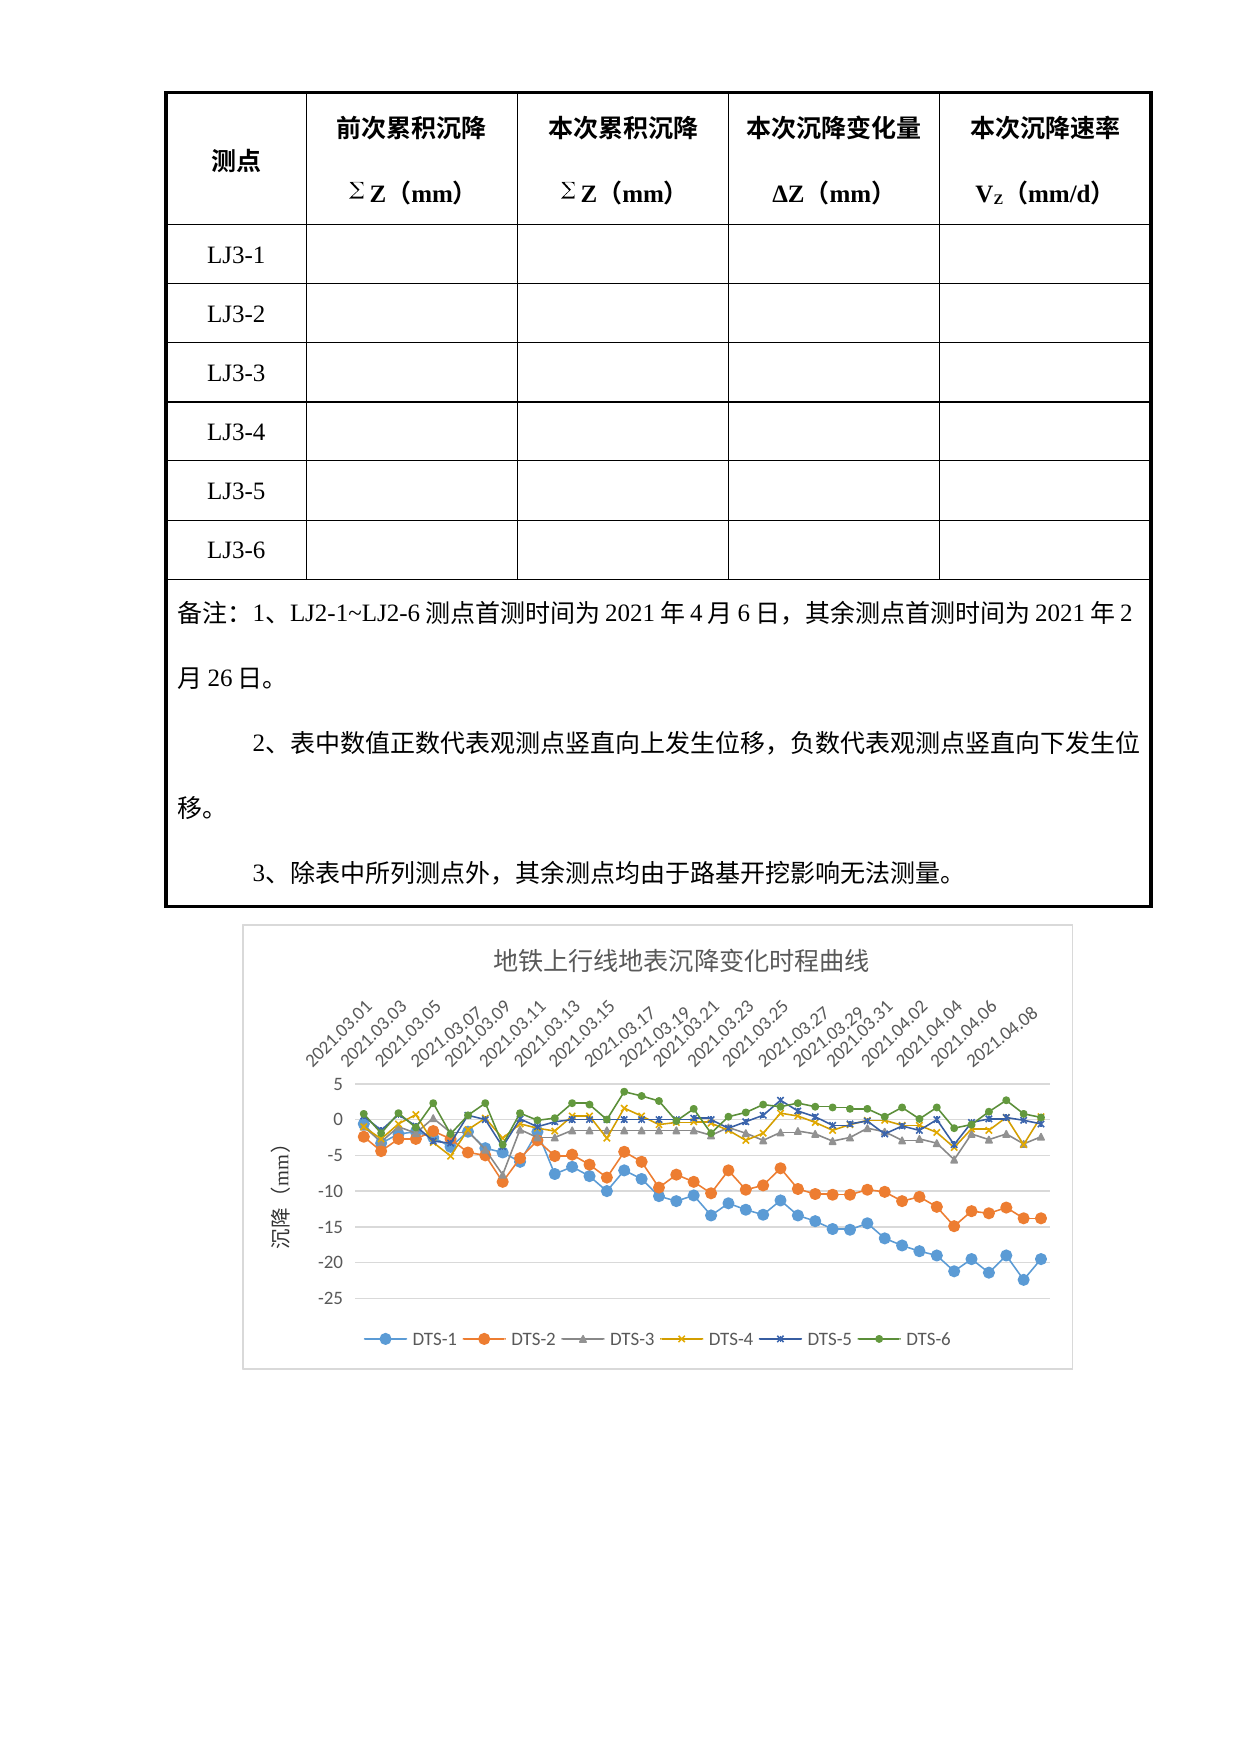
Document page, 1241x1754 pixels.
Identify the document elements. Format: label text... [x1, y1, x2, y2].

table_header 本次累积沉降 Z（mm） [518, 94, 728, 224]
table_cell [518, 461, 728, 519]
table_cell [518, 521, 728, 578]
table_cell [940, 461, 1149, 519]
table_header 本次沉降变化量 ΔZ（mm） [729, 94, 939, 224]
table_header 本次沉降速率 VZ（mm/d） [940, 94, 1149, 224]
table_cell [518, 343, 728, 401]
table_cell 备注：1、LJ2-1~LJ2-6测点首测时间为2021年4月6日，其余测点首测时间为2021年2月26日。 2、表中数值正数代表观测点竖直向上发生位移，负数代表观测点竖直向下发生位移。 3、除表中所列测点外，其余测点均由于路基开挖影响无法测量。 [168, 580, 1149, 904]
table_cell LJ3-5 [168, 461, 306, 519]
table_cell [518, 403, 728, 460]
table_cell [729, 343, 939, 401]
table_header 前次累积沉降 Z（mm） [307, 94, 517, 224]
table_cell [729, 225, 939, 283]
table_cell [518, 284, 728, 342]
table_cell LJ3-2 [168, 284, 306, 342]
table_cell [307, 403, 517, 460]
table_cell LJ3-1 [168, 225, 306, 283]
table_cell [729, 284, 939, 342]
table_cell [307, 343, 517, 401]
table_cell [518, 225, 728, 283]
table_cell LJ3-6 [168, 521, 306, 578]
table_cell LJ3-3 [168, 343, 306, 401]
table_cell [940, 403, 1149, 460]
table_cell [307, 284, 517, 342]
table_cell [729, 521, 939, 578]
table_cell [940, 225, 1149, 283]
table_cell [307, 521, 517, 578]
table_cell [940, 284, 1149, 342]
table_cell [729, 461, 939, 519]
table_cell [307, 461, 517, 519]
table_cell [307, 225, 517, 283]
table_header 测点 [168, 94, 306, 224]
table_cell LJ3-4 [168, 403, 306, 460]
table_cell [940, 343, 1149, 401]
table_cell [729, 403, 939, 460]
table_cell [940, 521, 1149, 578]
